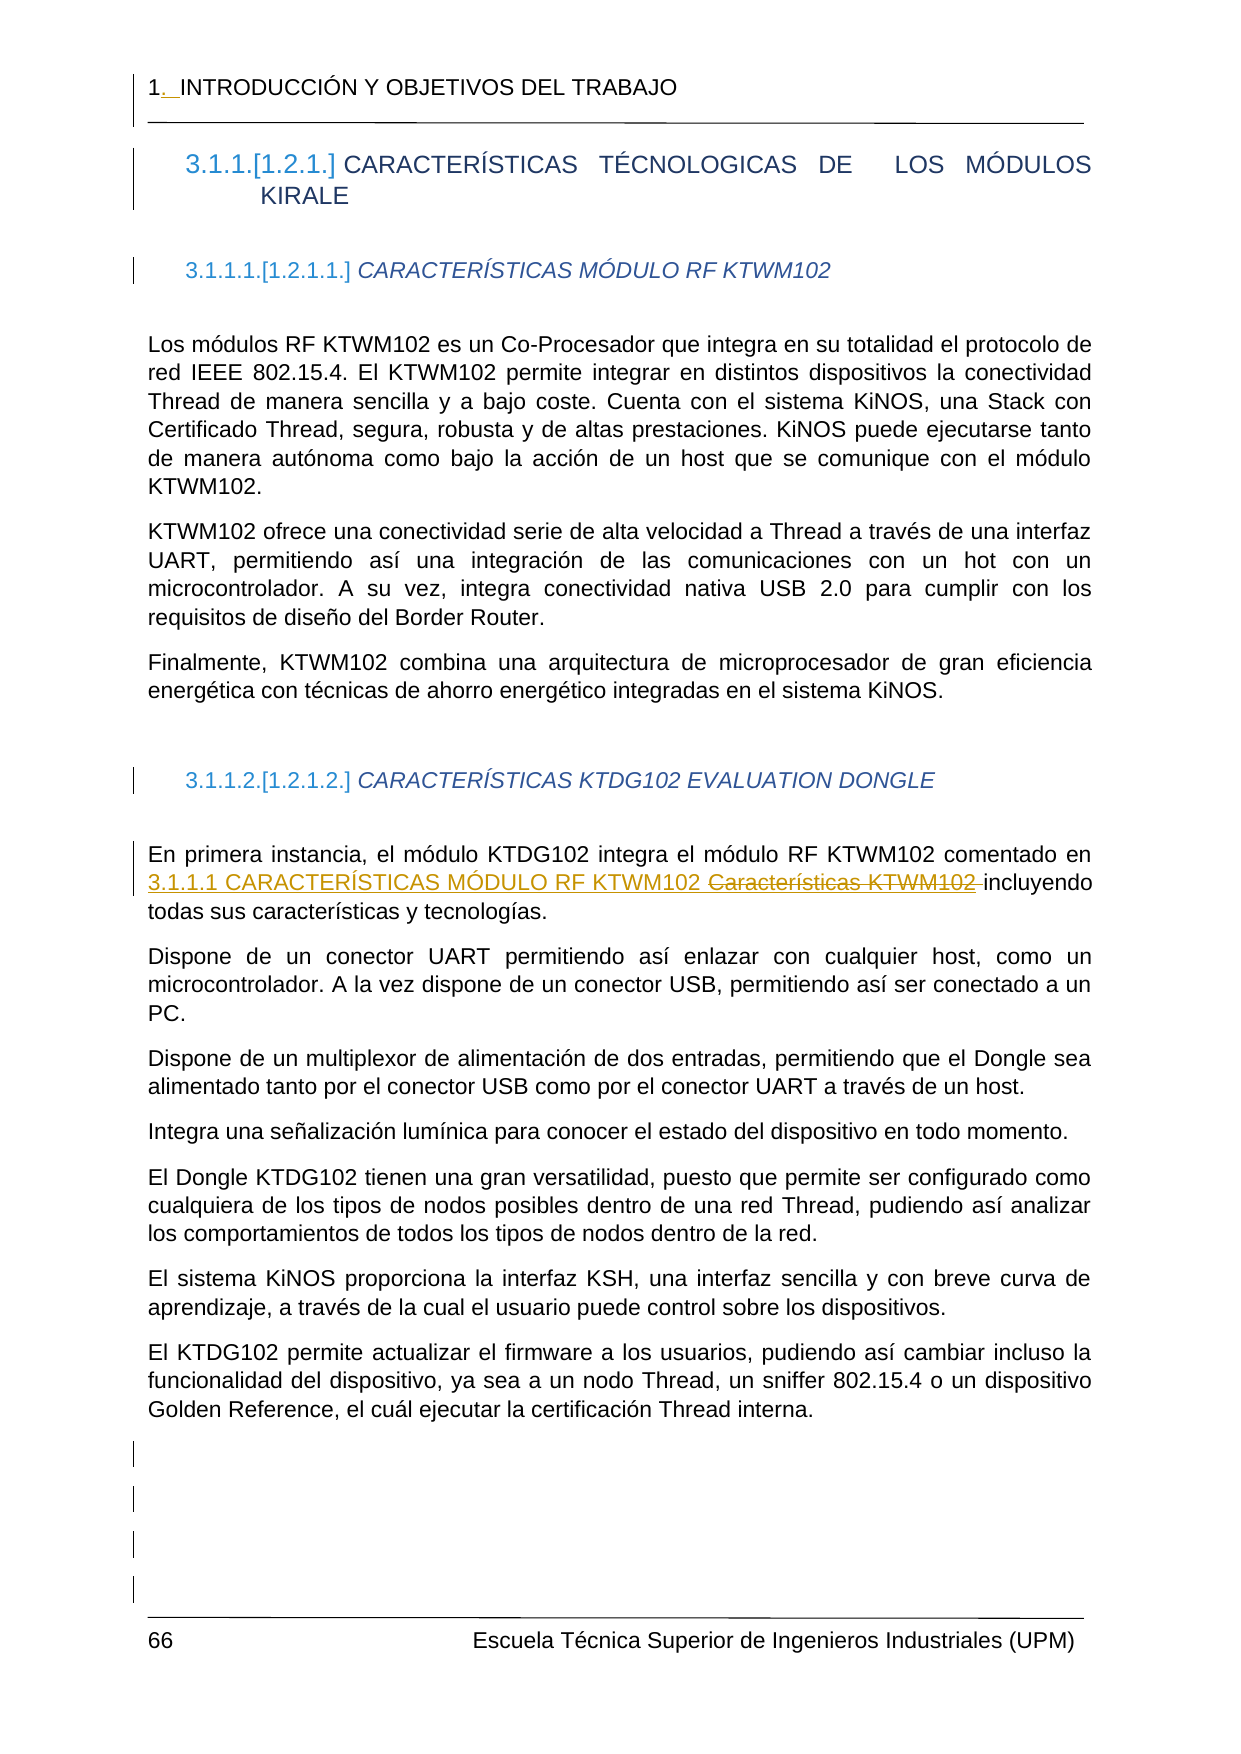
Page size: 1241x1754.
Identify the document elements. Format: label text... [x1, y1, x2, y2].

text Integra una señalización lumínica para conocer el estado del dispositivo en todo momento. [148, 1118, 1092, 1145]
text Los módulos RF KTWM102 es un Co-Procesador que integra en su totalidad el protocolo de red IEEE 802.15.4. El KTWM102 permite integrar en distintos dispositivos la conectividad Thread de manera sencilla y a bajo coste. Cuenta con el sistema KiNOS, una Stack con Certificado Thread, segura, robusta y de altas prestaciones. KiNOS puede ejecutarse tanto de manera autónoma como bajo la acción de un host que se comunique con el módulo KTWM102. [148, 331, 1092, 499]
text Dispone de un conector UART permitiendo así enlazar con cualquier host, como un microcontrolador. A la vez dispone de un conector USB, permitiendo así ser conectado a un PC. [148, 943, 1092, 1026]
text Finalmente, KTWM102 combina una arquitectura de microprocesador de gran eficiencia energética con técnicas de ahorro energético integradas en el sistema KiNOS. [148, 649, 1092, 703]
text El KTDG102 permite actualizar el firmware a los usuarios, pudiendo así cambiar incluso la funcionalidad del dispositivo, ya sea a un nodo Thread, un sniffer 802.15.4 o un dispositivo Golden Reference, el cuál ejecutar la certificación Thread interna. [148, 1339, 1092, 1422]
text Dispone de un multiplexor de alimentación de dos entradas, permitiendo que el Dongle sea alimentado tanto por el conector USB como por el conector UART a través de un host. [148, 1045, 1092, 1099]
text El Dongle KTDG102 tienen una gran versatilidad, puesto que permite ser configurado como cualquiera de los tipos de nodos posibles dentro de una red Thread, pudiendo así analizar los comportamientos de todos los tipos de nodos dentro de la red. [148, 1163, 1092, 1247]
text KTWM102 ofrece una conectividad serie de alta velocidad a Thread a través de una interfaz UART, permitiendo así una integración de las comunicaciones con un hot con un microcontrolador. A su vez, integra conectividad nativa USB 2.0 para cumplir con los requisitos de diseño del Border Router. [148, 518, 1092, 630]
subtitle CARACTERÍSTICAS MÓDULO RF KTWM102 [185, 257, 1092, 284]
text En primera instancia, el módulo KTDG102 integra el módulo RF KTWM102 comentado en incluyendo todas sus características y tecnologías. [148, 841, 1092, 924]
subtitle CARACTERÍSTICAS TÉCNOLOGICAS DE LOS MÓDULOS KIRALE [185, 148, 1092, 210]
subtitle CARACTERÍSTICAS KTDG102 EVALUATION DONGLE [185, 767, 1092, 794]
text El sistema KiNOS proporciona la interfaz KSH, una interfaz sencilla y con breve curva de aprendizaje, a través de la cual el usuario puede control sobre los dispositivos. [148, 1265, 1092, 1320]
